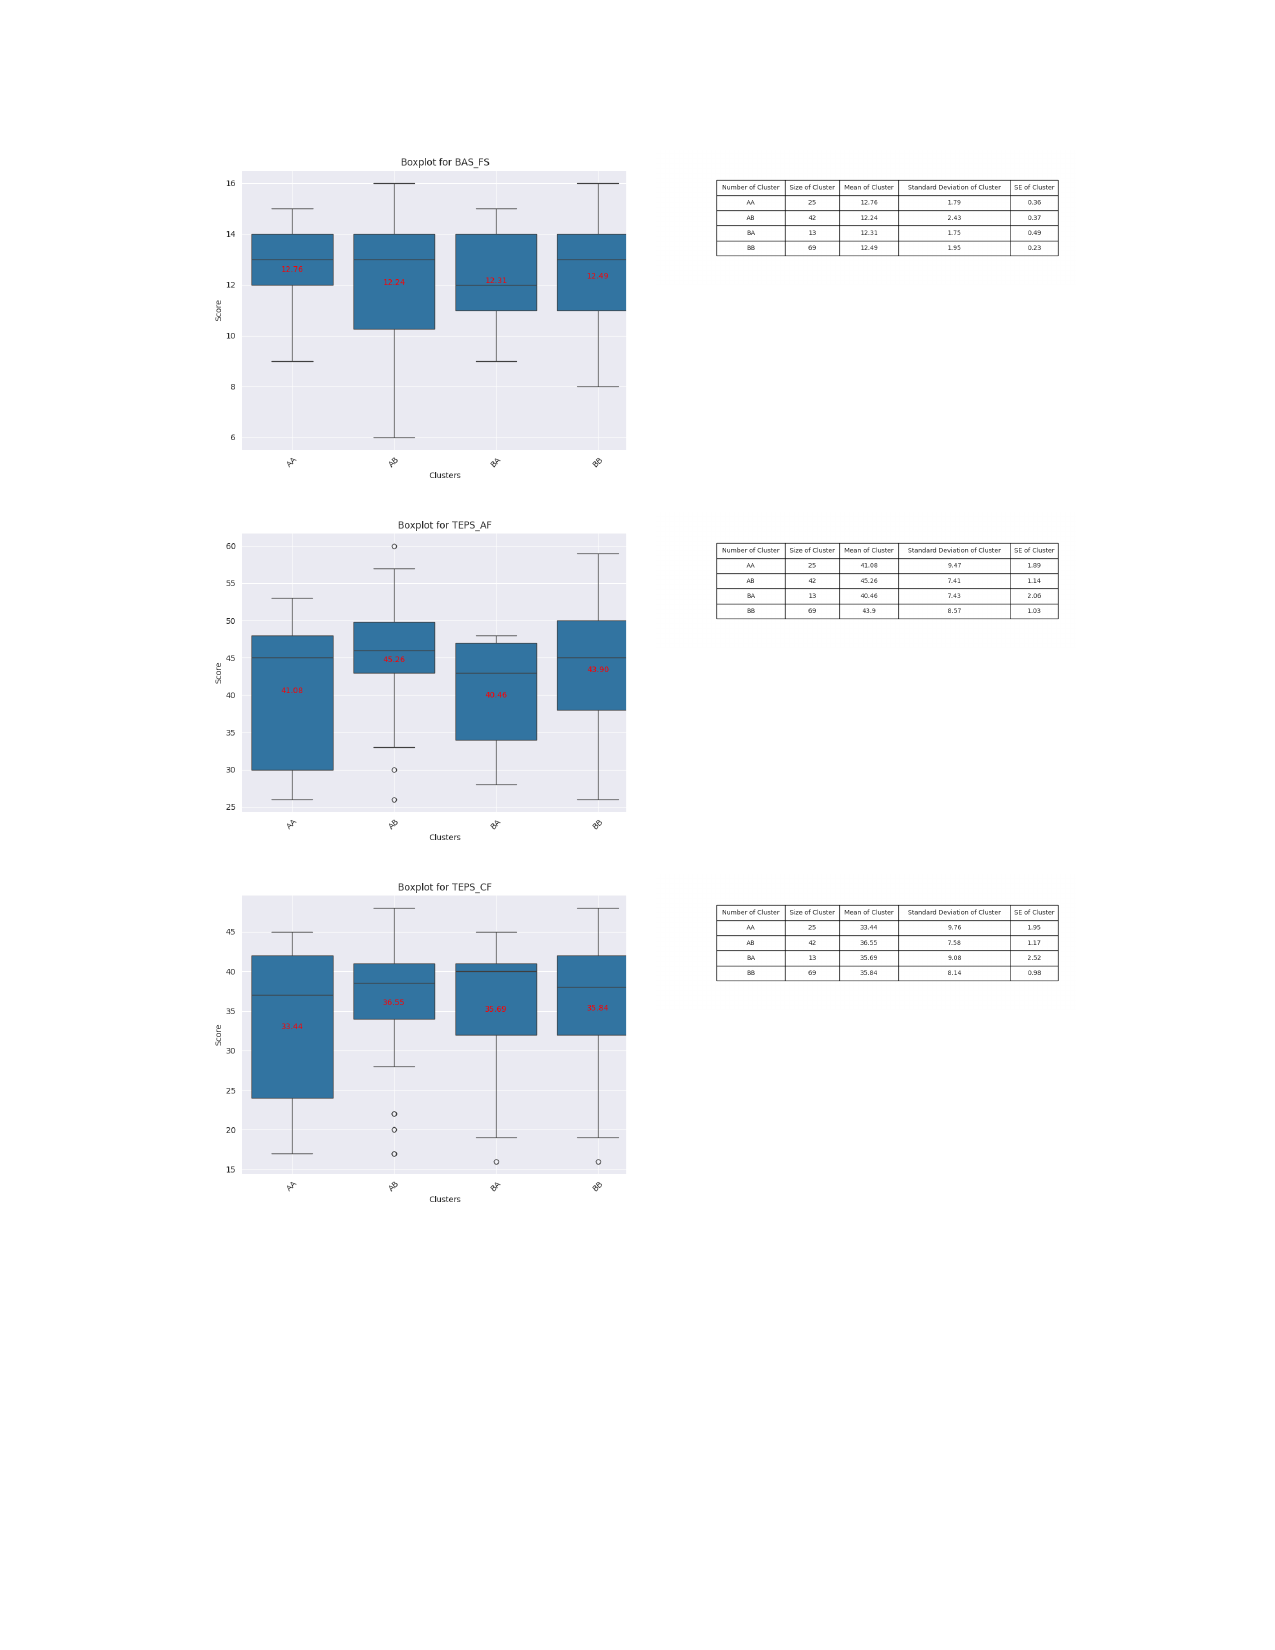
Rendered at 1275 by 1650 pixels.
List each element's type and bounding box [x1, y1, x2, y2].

table_header [176, 150, 626, 512]
table_header [626, 874, 1076, 1237]
picture [656, 512, 1077, 648]
table_header [626, 150, 1076, 512]
picture [206, 512, 627, 850]
table_header [176, 512, 626, 874]
picture [206, 874, 627, 1212]
table_header [626, 512, 1076, 874]
picture [656, 150, 1077, 285]
picture [206, 150, 627, 488]
table_header [176, 874, 626, 1237]
picture [656, 874, 1077, 1010]
